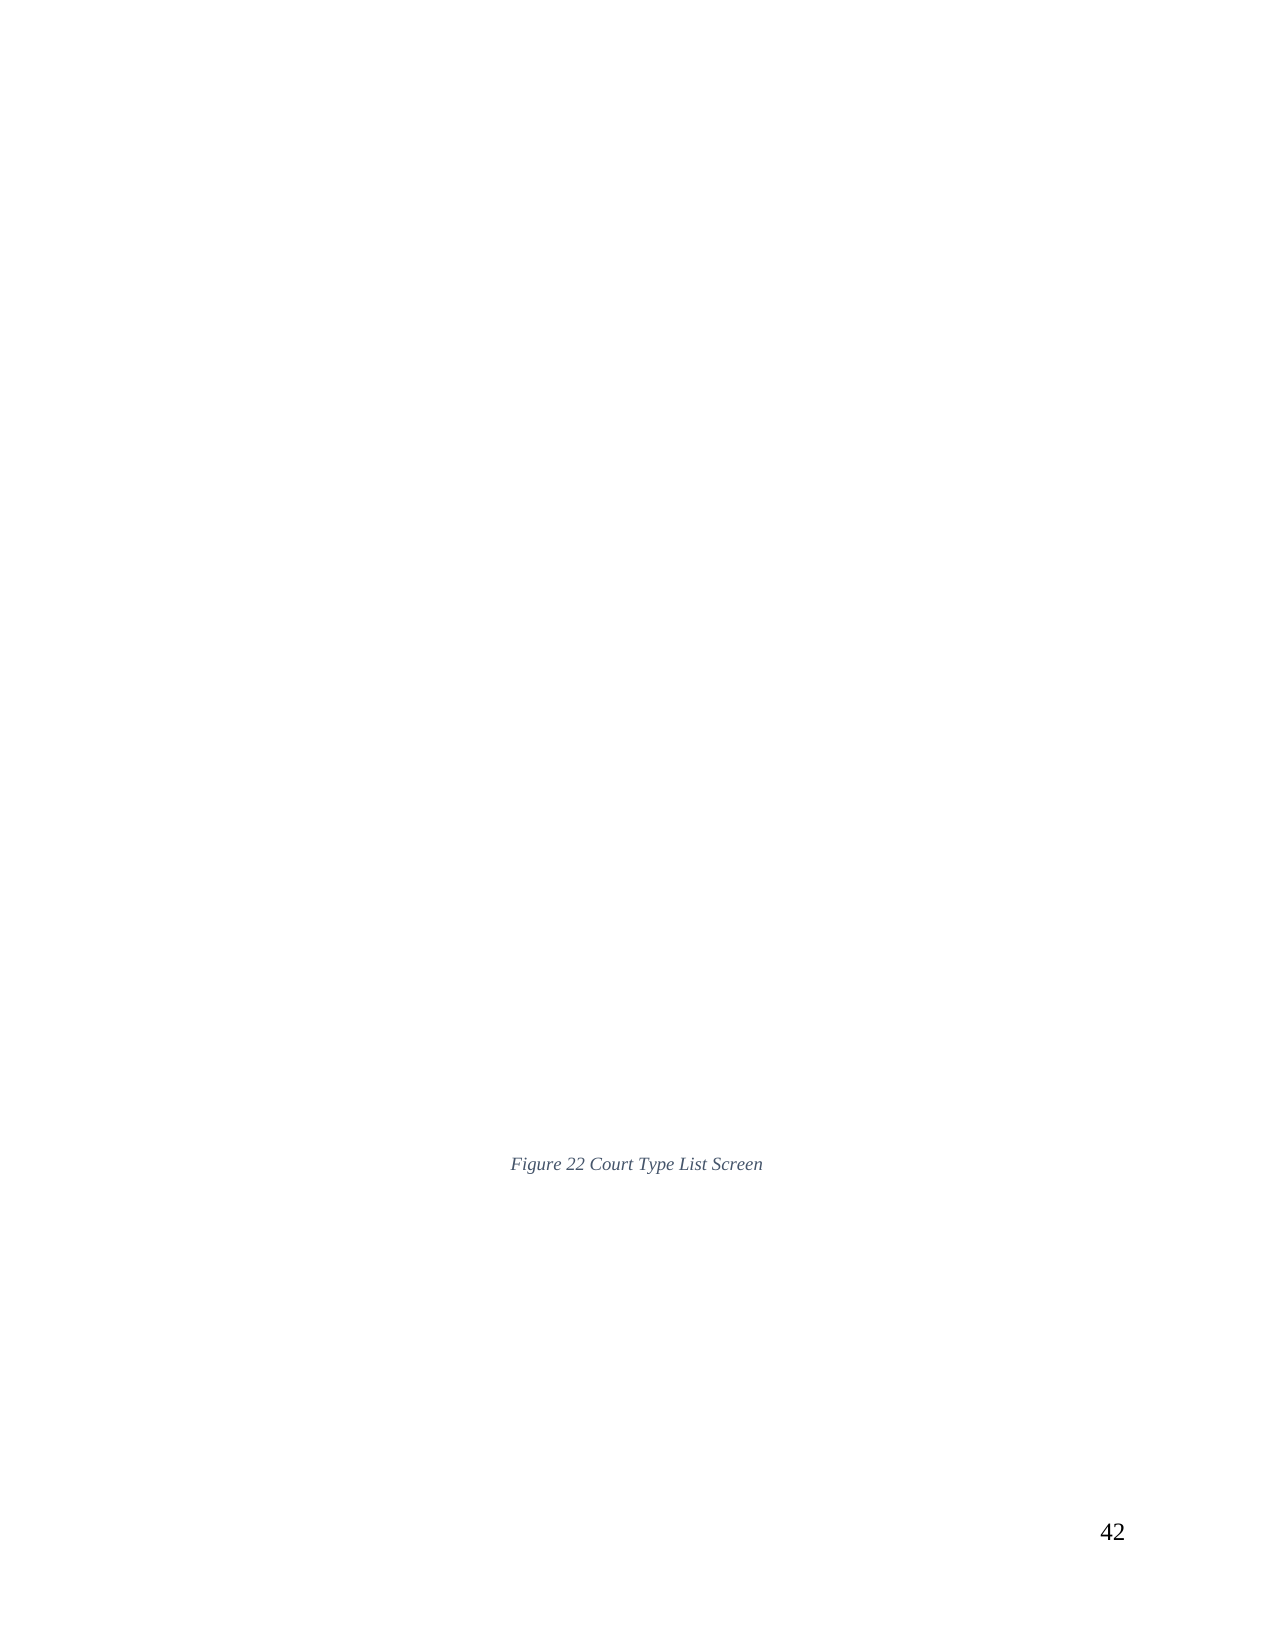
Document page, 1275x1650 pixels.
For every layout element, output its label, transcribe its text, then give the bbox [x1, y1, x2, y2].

text Figure 22 Court Type List Screen [150, 1153, 1125, 1175]
